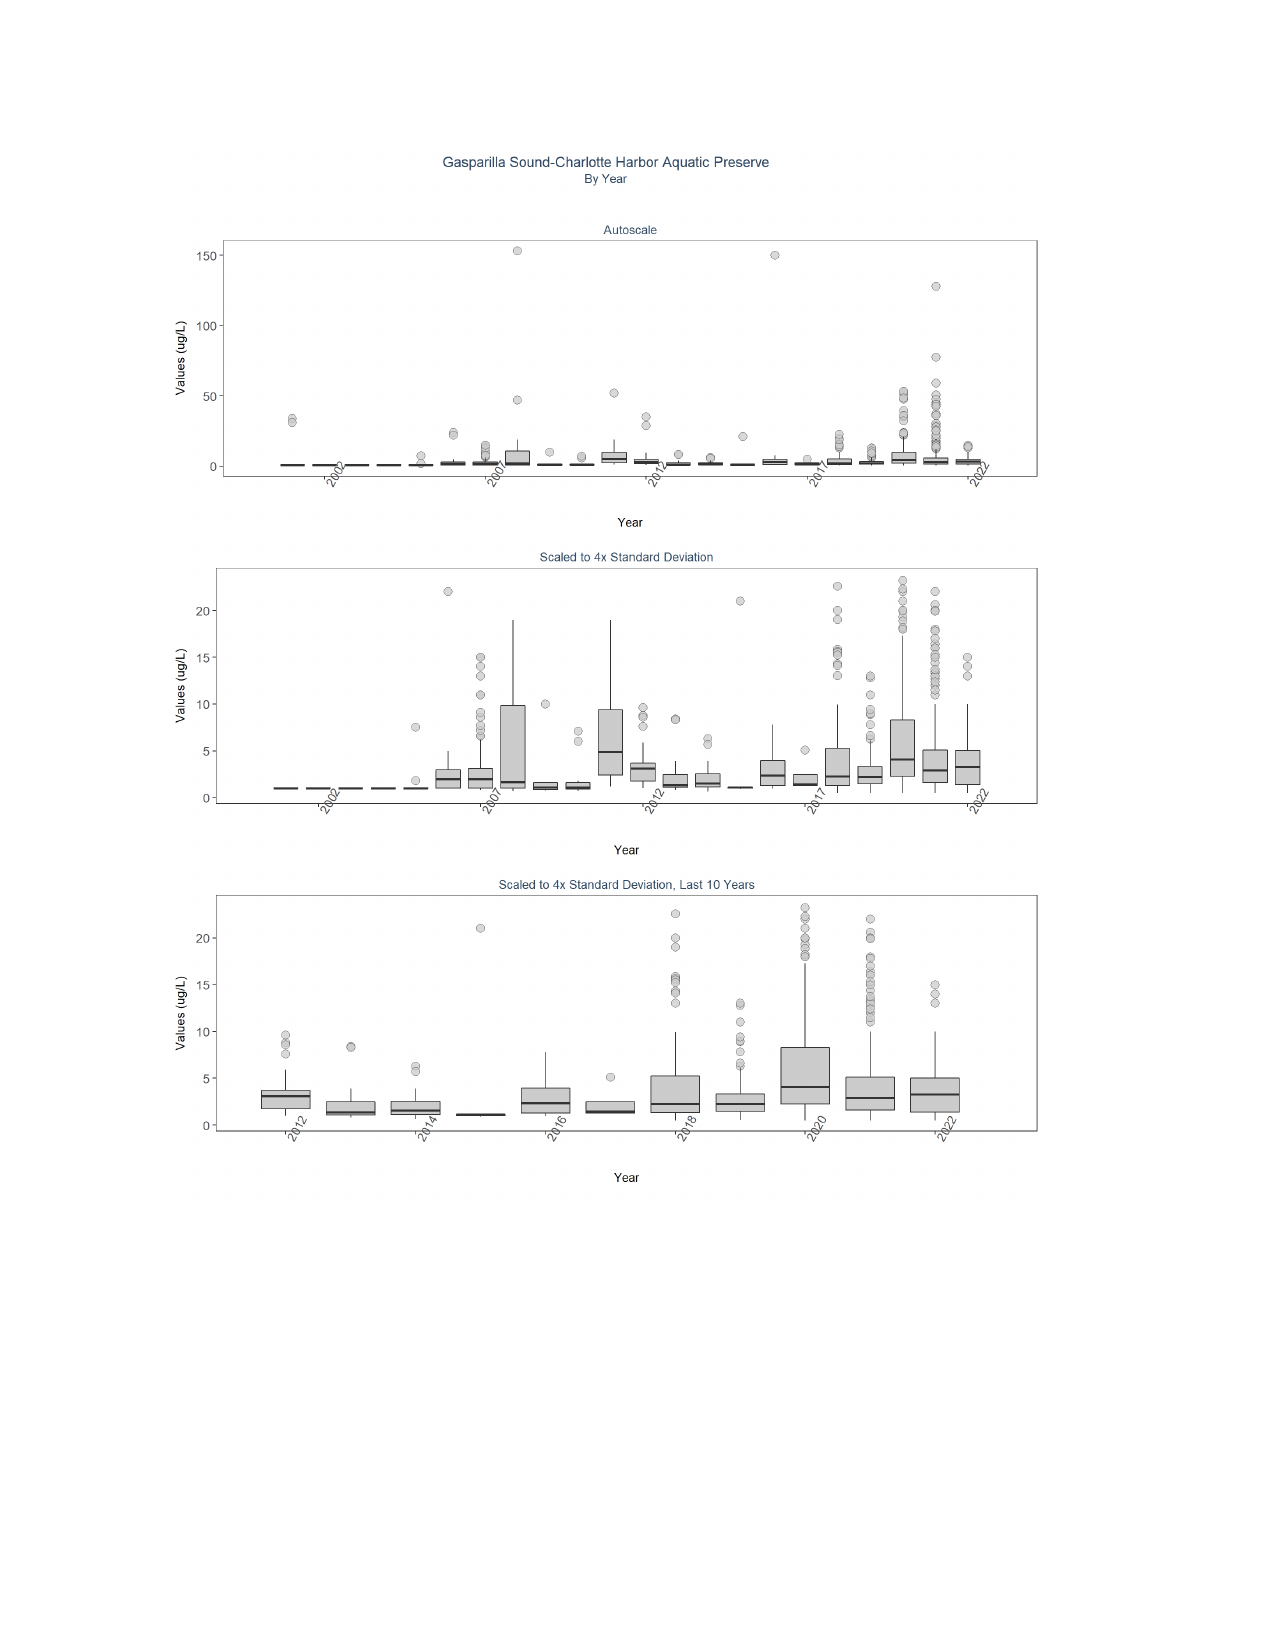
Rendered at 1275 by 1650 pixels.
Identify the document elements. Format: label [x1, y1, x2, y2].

picture [168, 150, 1044, 1200]
